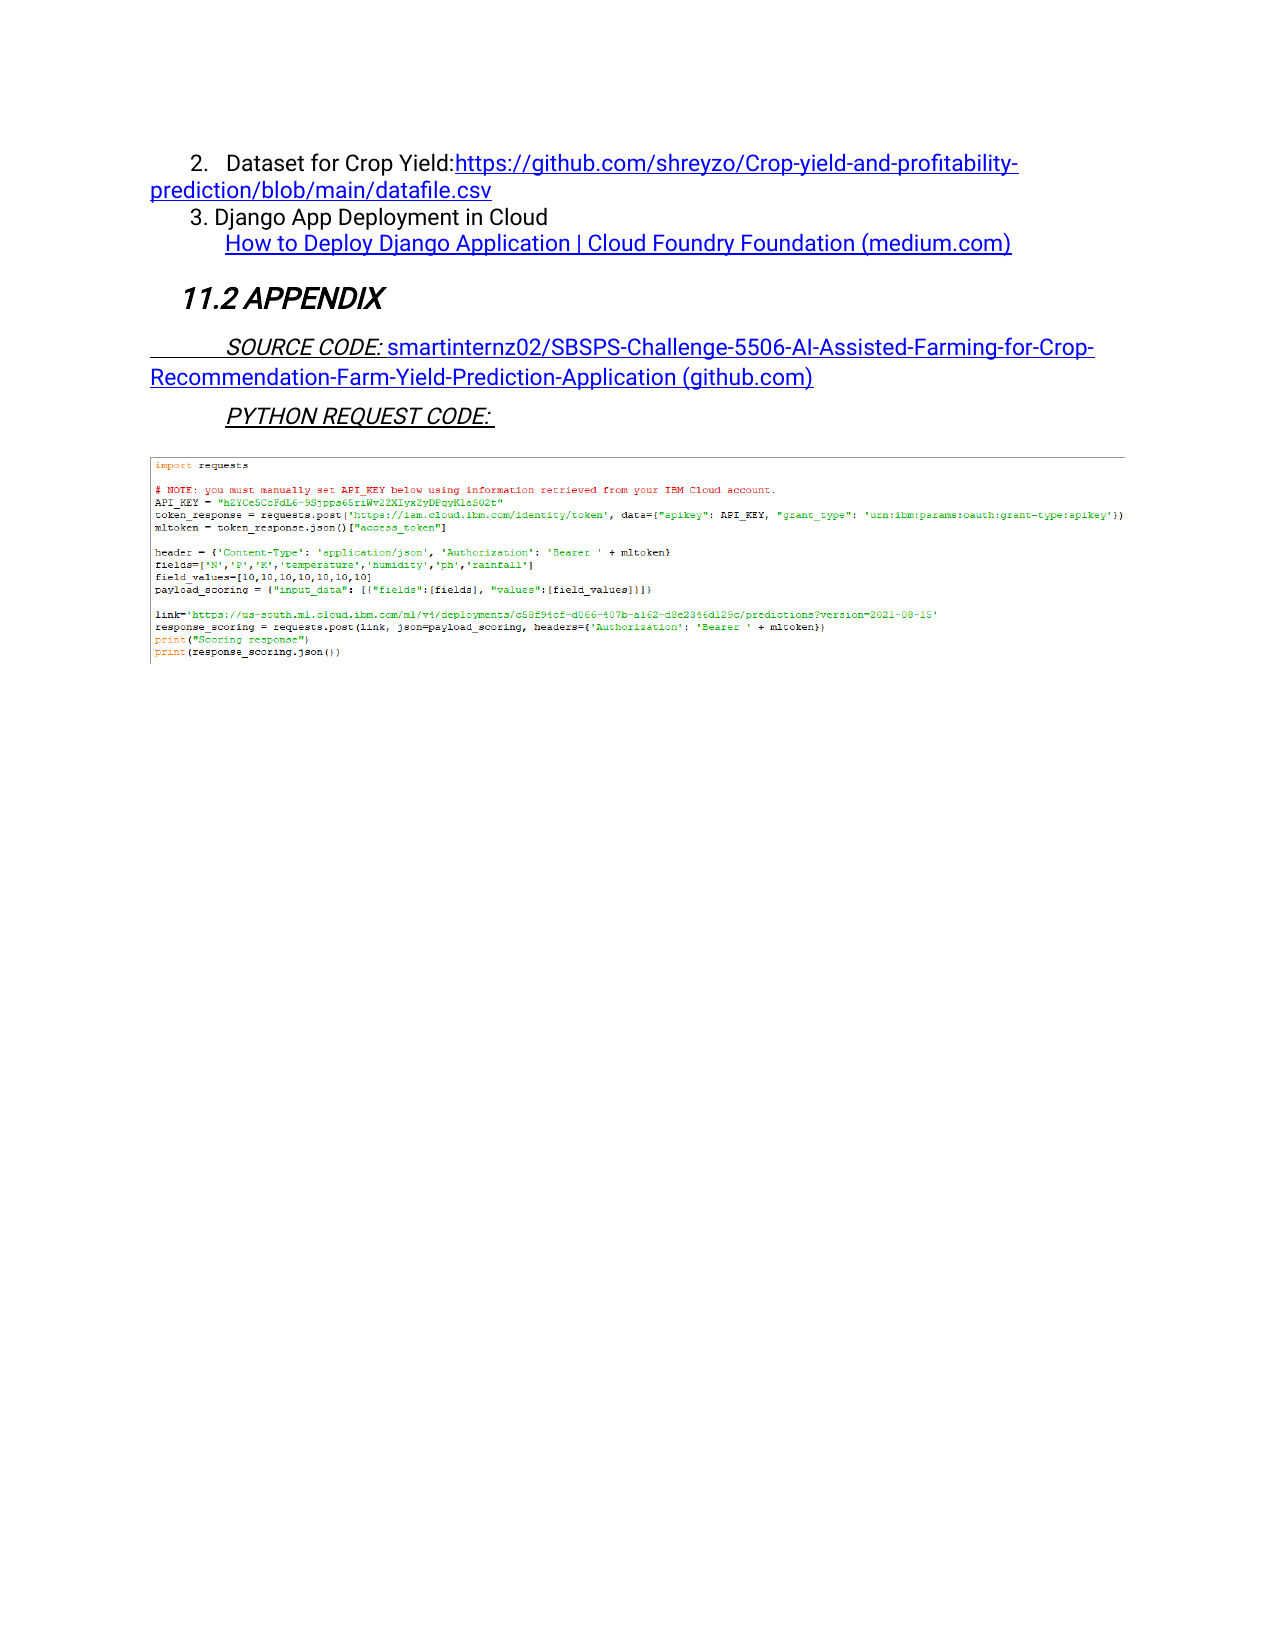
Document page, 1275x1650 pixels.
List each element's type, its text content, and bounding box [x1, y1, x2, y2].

subtitle 11.2 APPENDIX [150, 284, 1125, 314]
text 3. Django App Deployment in Cloud [150, 204, 1125, 231]
text 2. Dataset for Crop Yield:https://github.com/shreyzo/Crop-yield-and-profitability-prediction/blob/main/datafile.csv [150, 150, 1125, 204]
picture [150, 457, 1125, 664]
text How to Deploy Django Application | Cloud Foundry Foundation (medium.com) [150, 231, 1125, 257]
subtitle SOURCE CODE: smartinternz02/SBSPS-Challenge-5506-AI-Assisted-Farming-for-Crop-Recommendation-Farm-Yield-Prediction-Application (github.com) [150, 331, 1125, 391]
text PYTHON REQUEST CODE: [150, 403, 1125, 430]
